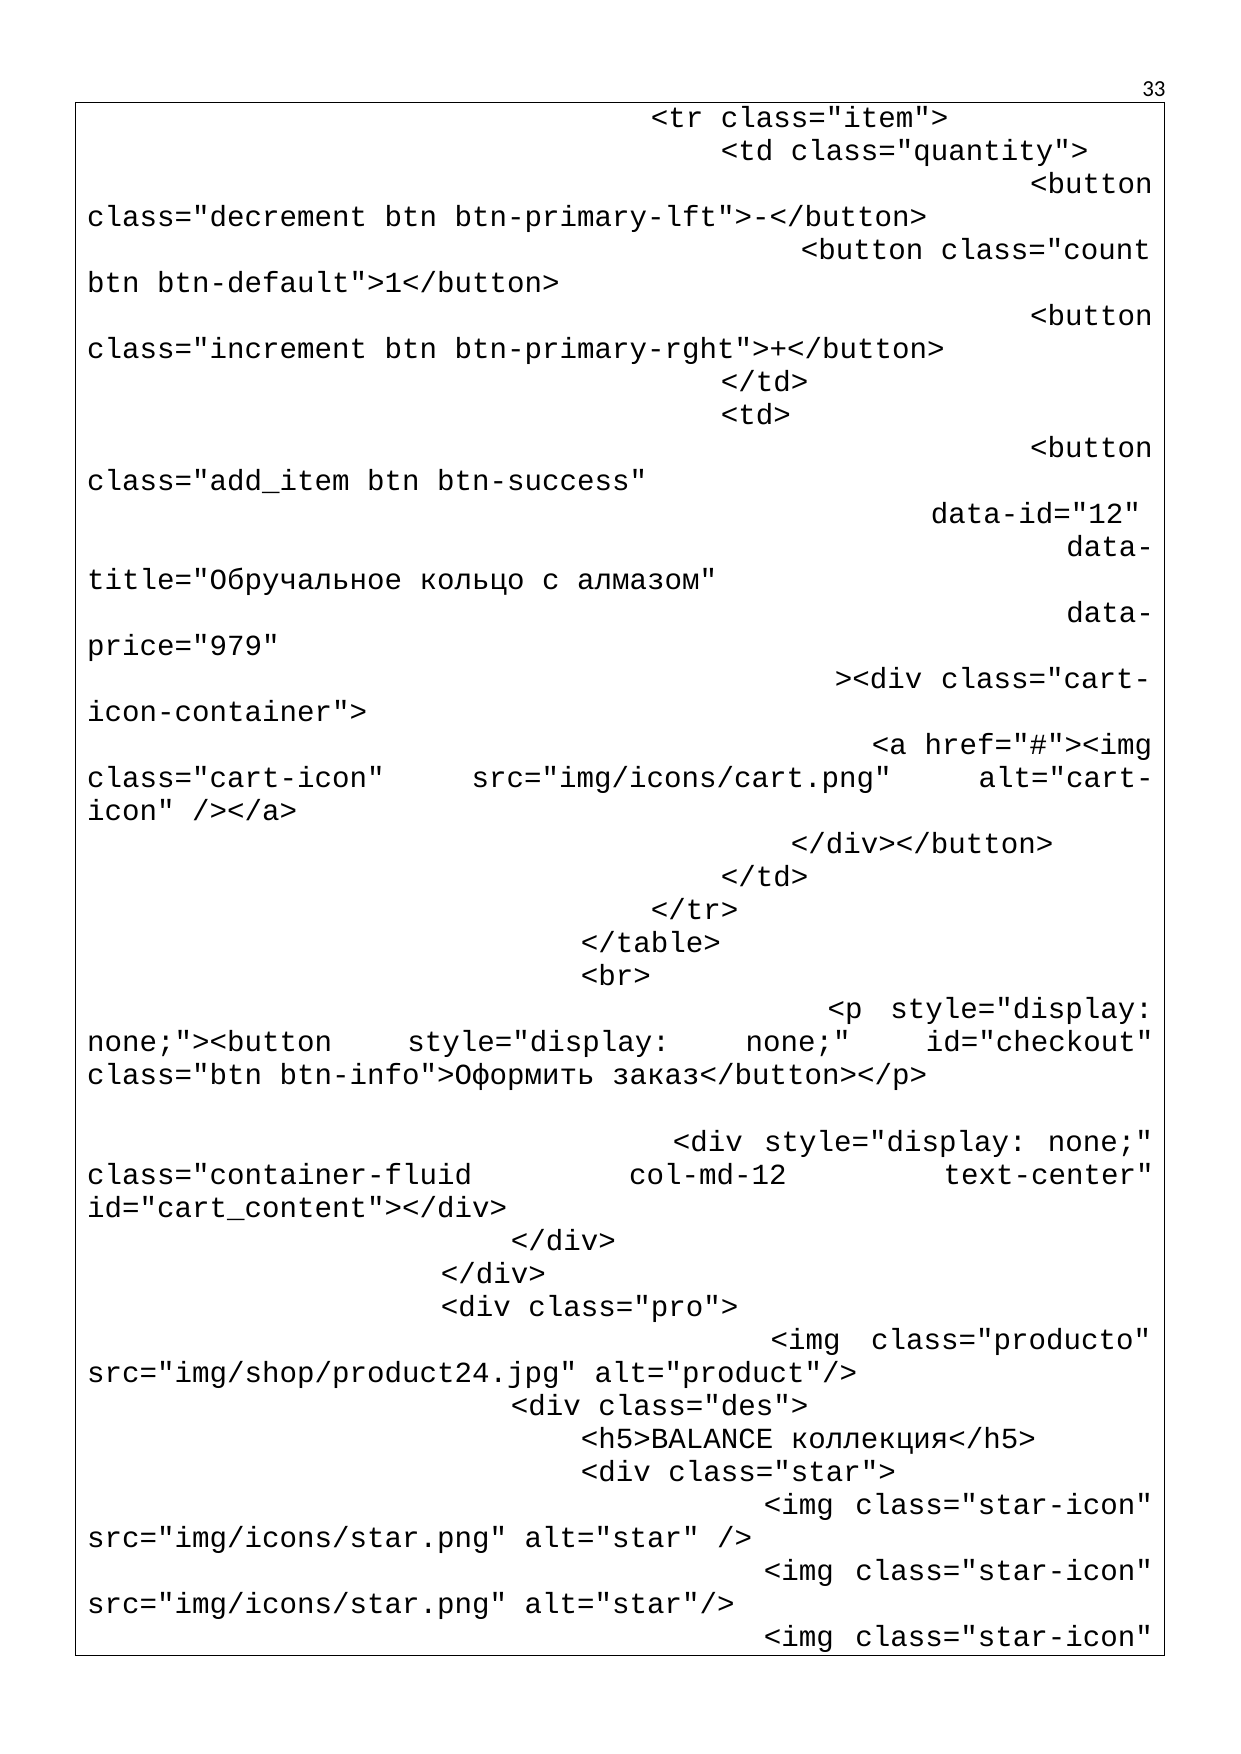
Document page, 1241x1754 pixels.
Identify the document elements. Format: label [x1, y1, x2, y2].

table_header [76, 103, 1164, 1655]
